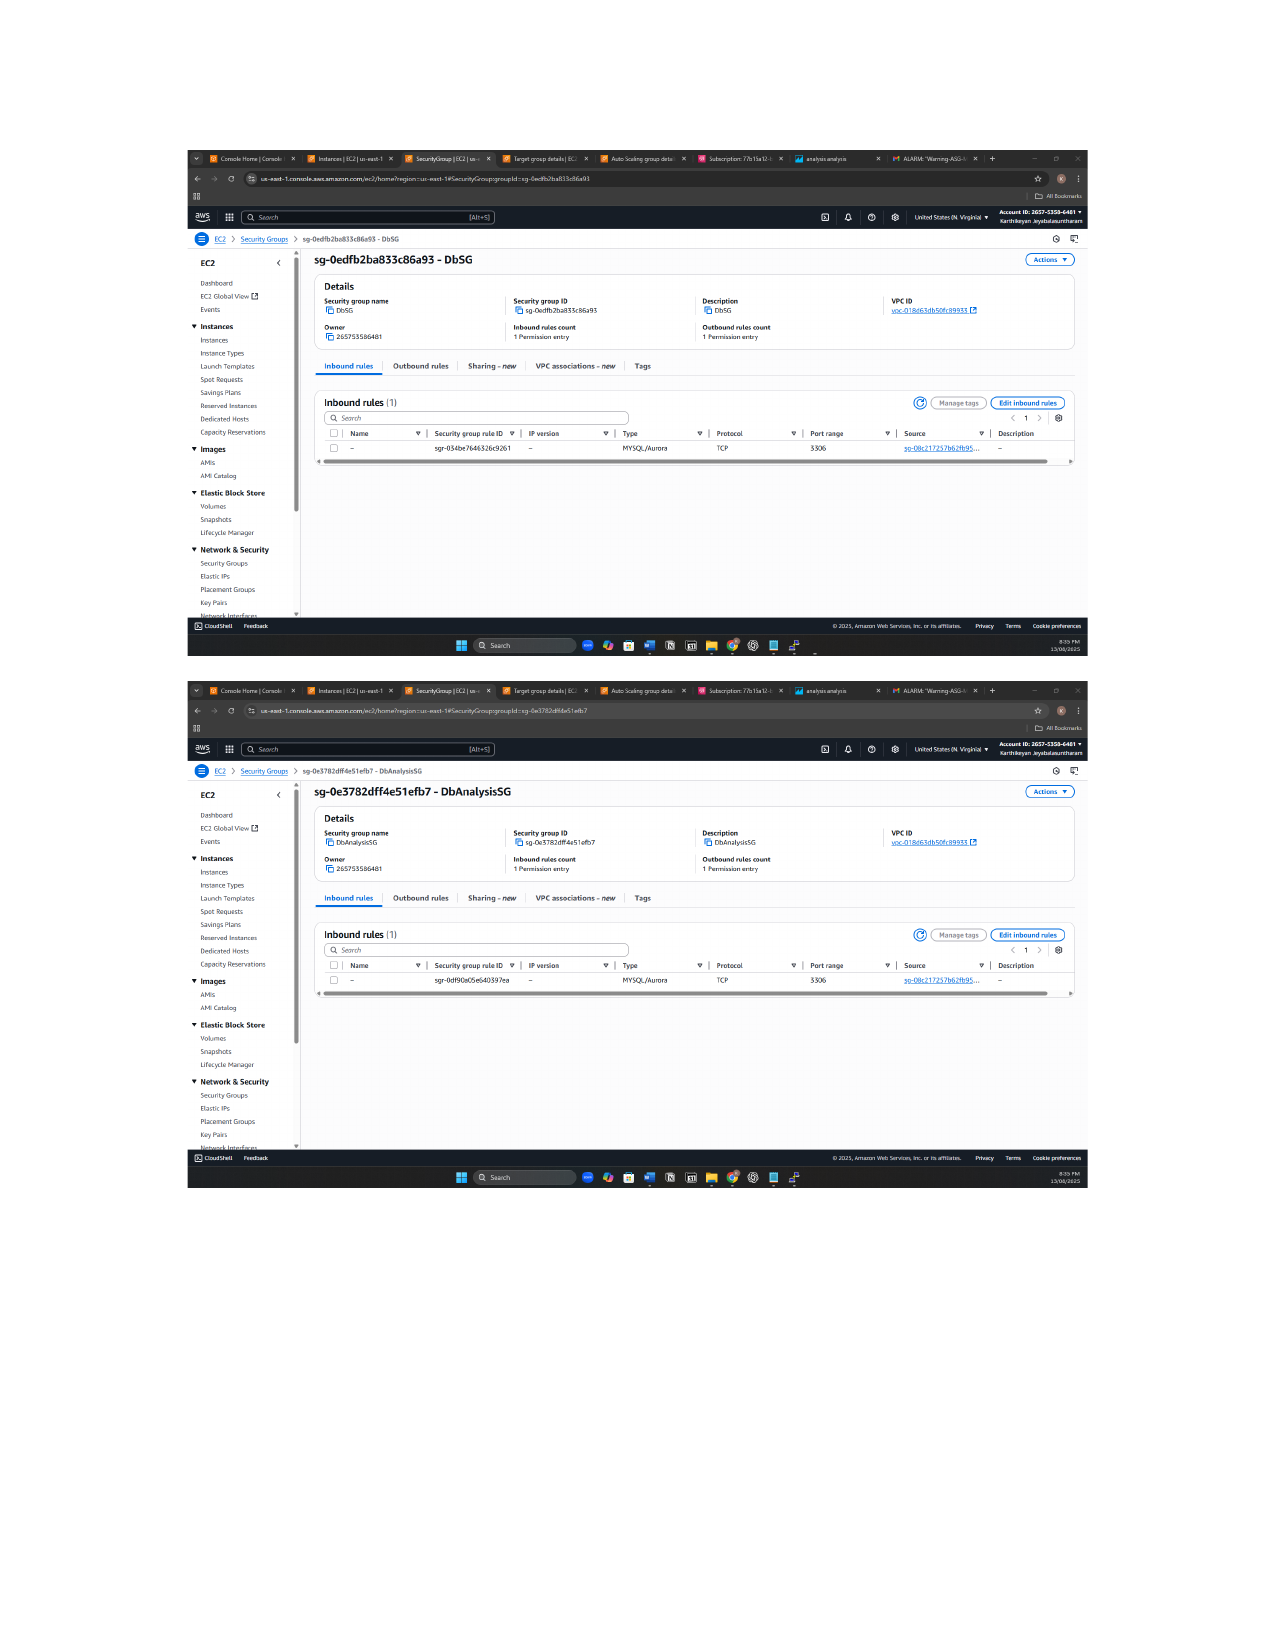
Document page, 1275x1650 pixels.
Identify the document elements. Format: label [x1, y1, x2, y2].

picture [187, 681, 1088, 1188]
picture [187, 150, 1088, 656]
